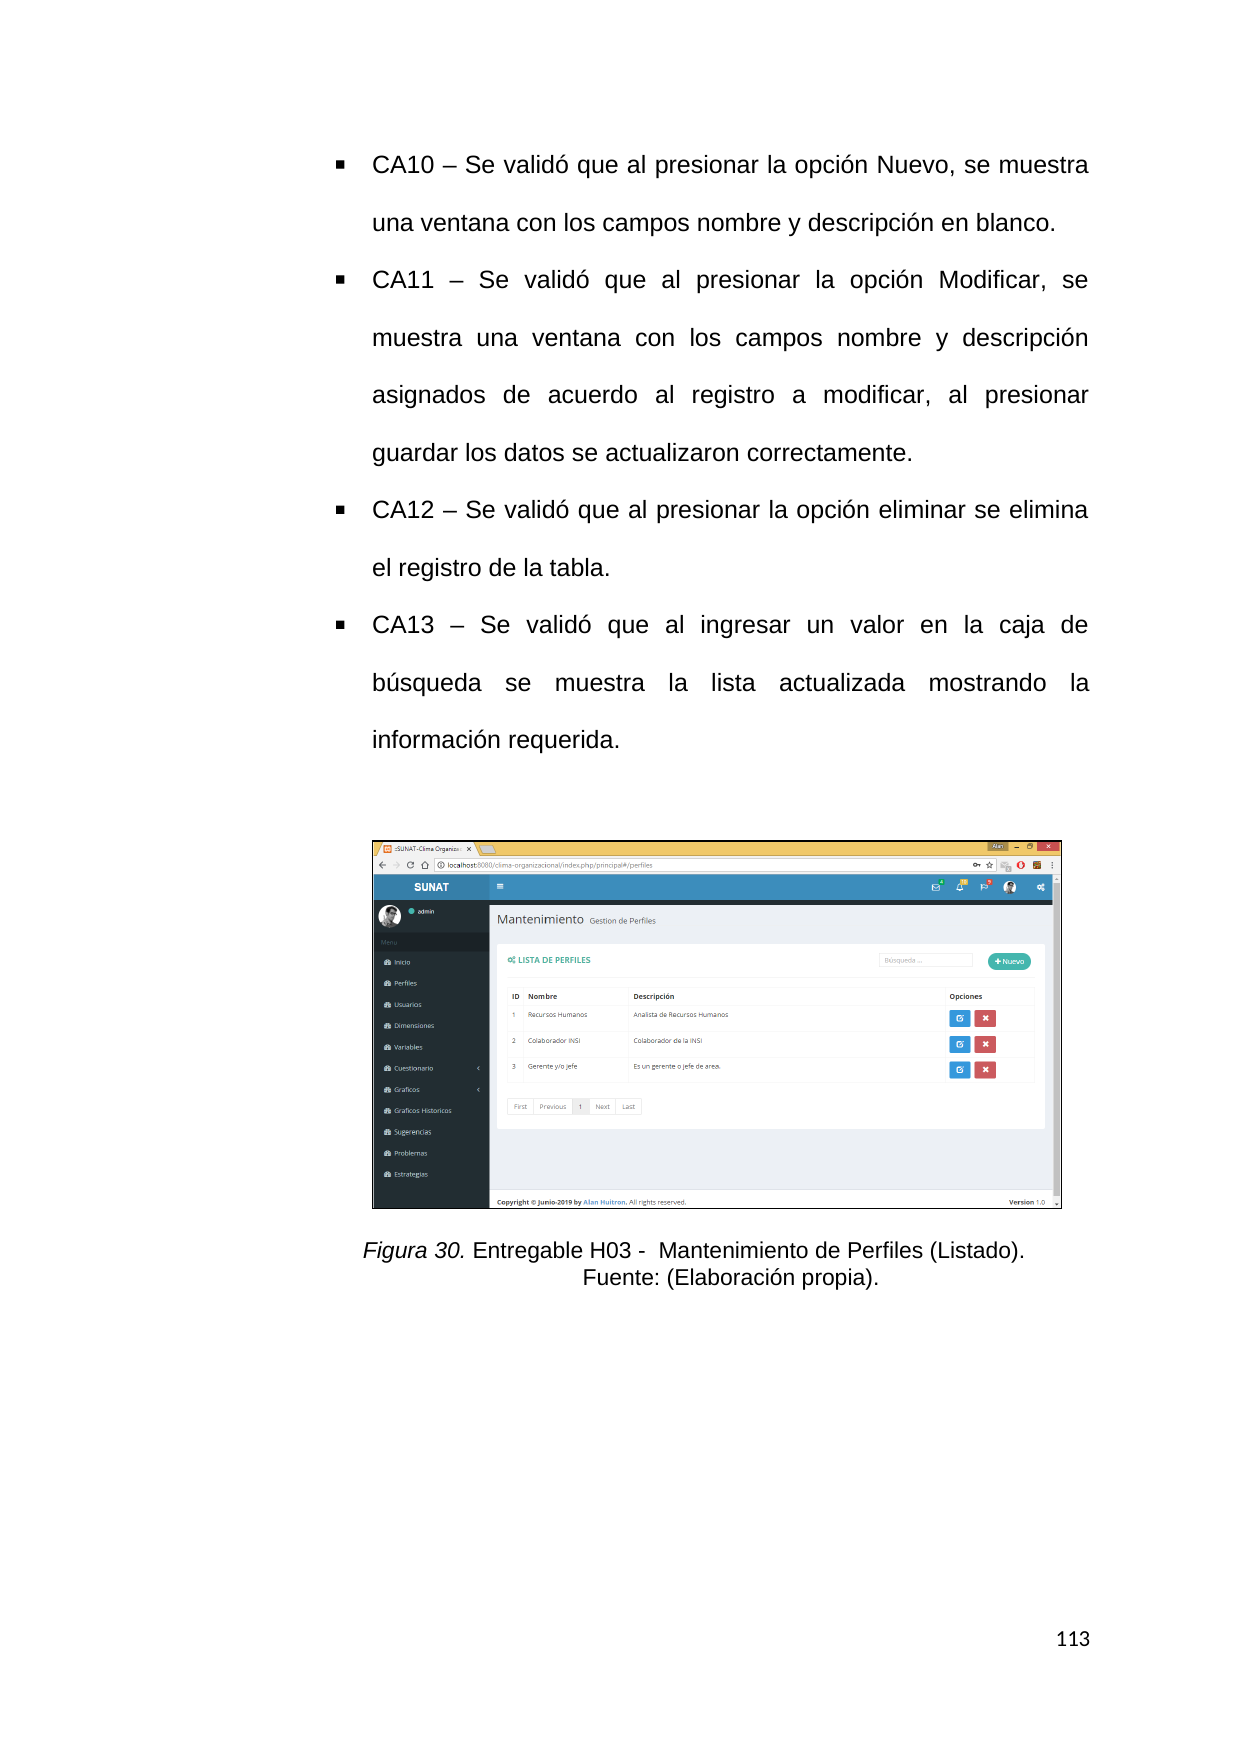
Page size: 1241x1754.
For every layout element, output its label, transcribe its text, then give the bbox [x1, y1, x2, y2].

text Fuente: (Elaboración propia). [297, 1263, 1090, 1290]
list CA12 – Se validó que al presionar la opción eliminar se elimina el registro de la tabla. [334, 495, 1090, 582]
list CA10 – Se validó que al presionar la opción Nuevo, se muestra una ventana con los campos nombre y descripción en blanco. [334, 150, 1090, 236]
list CA13 – Se validó que al ingresar un valor en la caja de búsqueda se muestra la lista actualizada mostrando la información requerida. [334, 610, 1090, 754]
picture [373, 842, 1061, 1208]
text Figura 30. Entregable H03 - Mantenimiento de Perfiles (Listado). [224, 1237, 1090, 1263]
list CA11 – Se validó que al presionar la opción Modificar, se muestra una ventana con los campos nombre y descripción asignados de acuerdo al registro a modificar, al presionar guardar los datos se actualizaron correctamente. [334, 265, 1090, 466]
